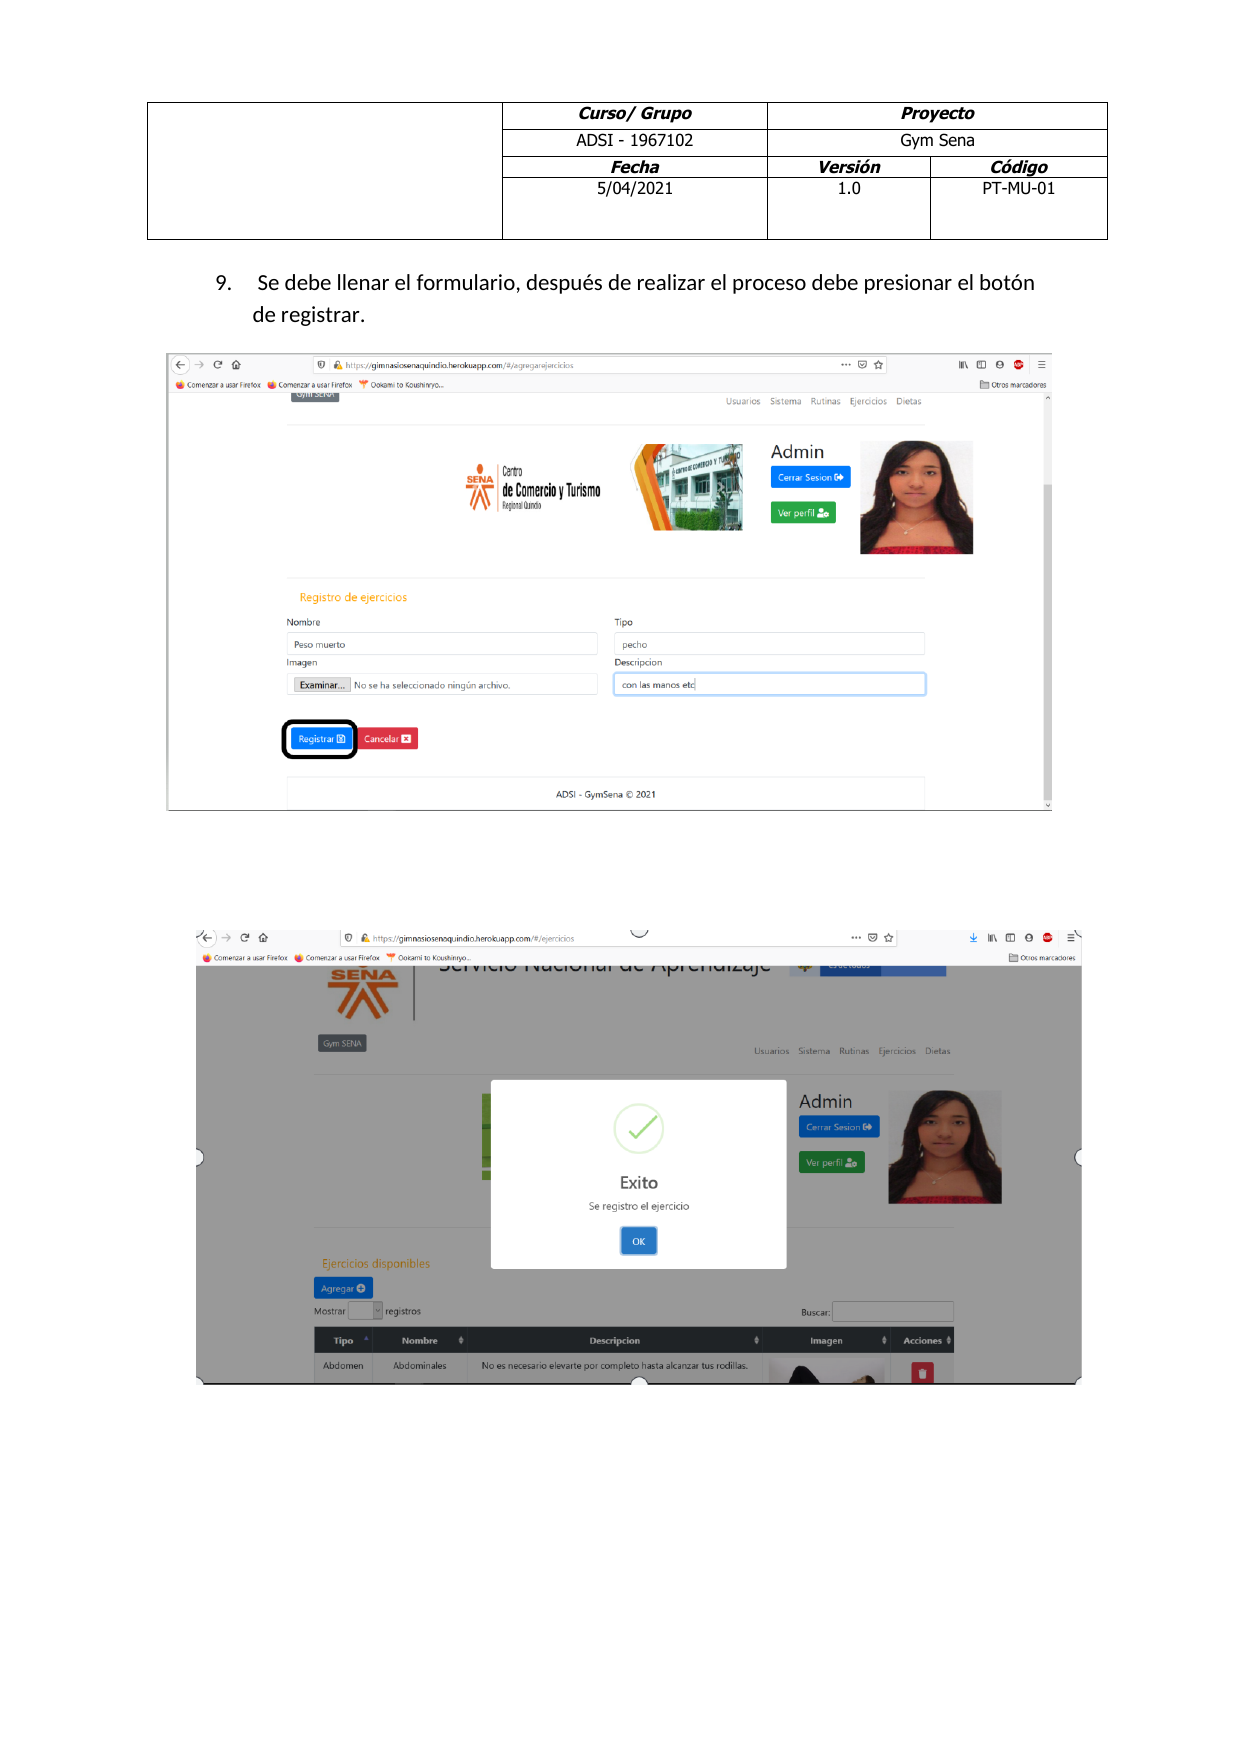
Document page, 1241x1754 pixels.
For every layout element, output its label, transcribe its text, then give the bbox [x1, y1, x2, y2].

picture [196, 930, 1082, 1385]
list Se debe llenar el formulario, después de realizar el proceso debe presionar el botón de registrar. [215, 268, 1063, 328]
picture [166, 353, 1052, 811]
